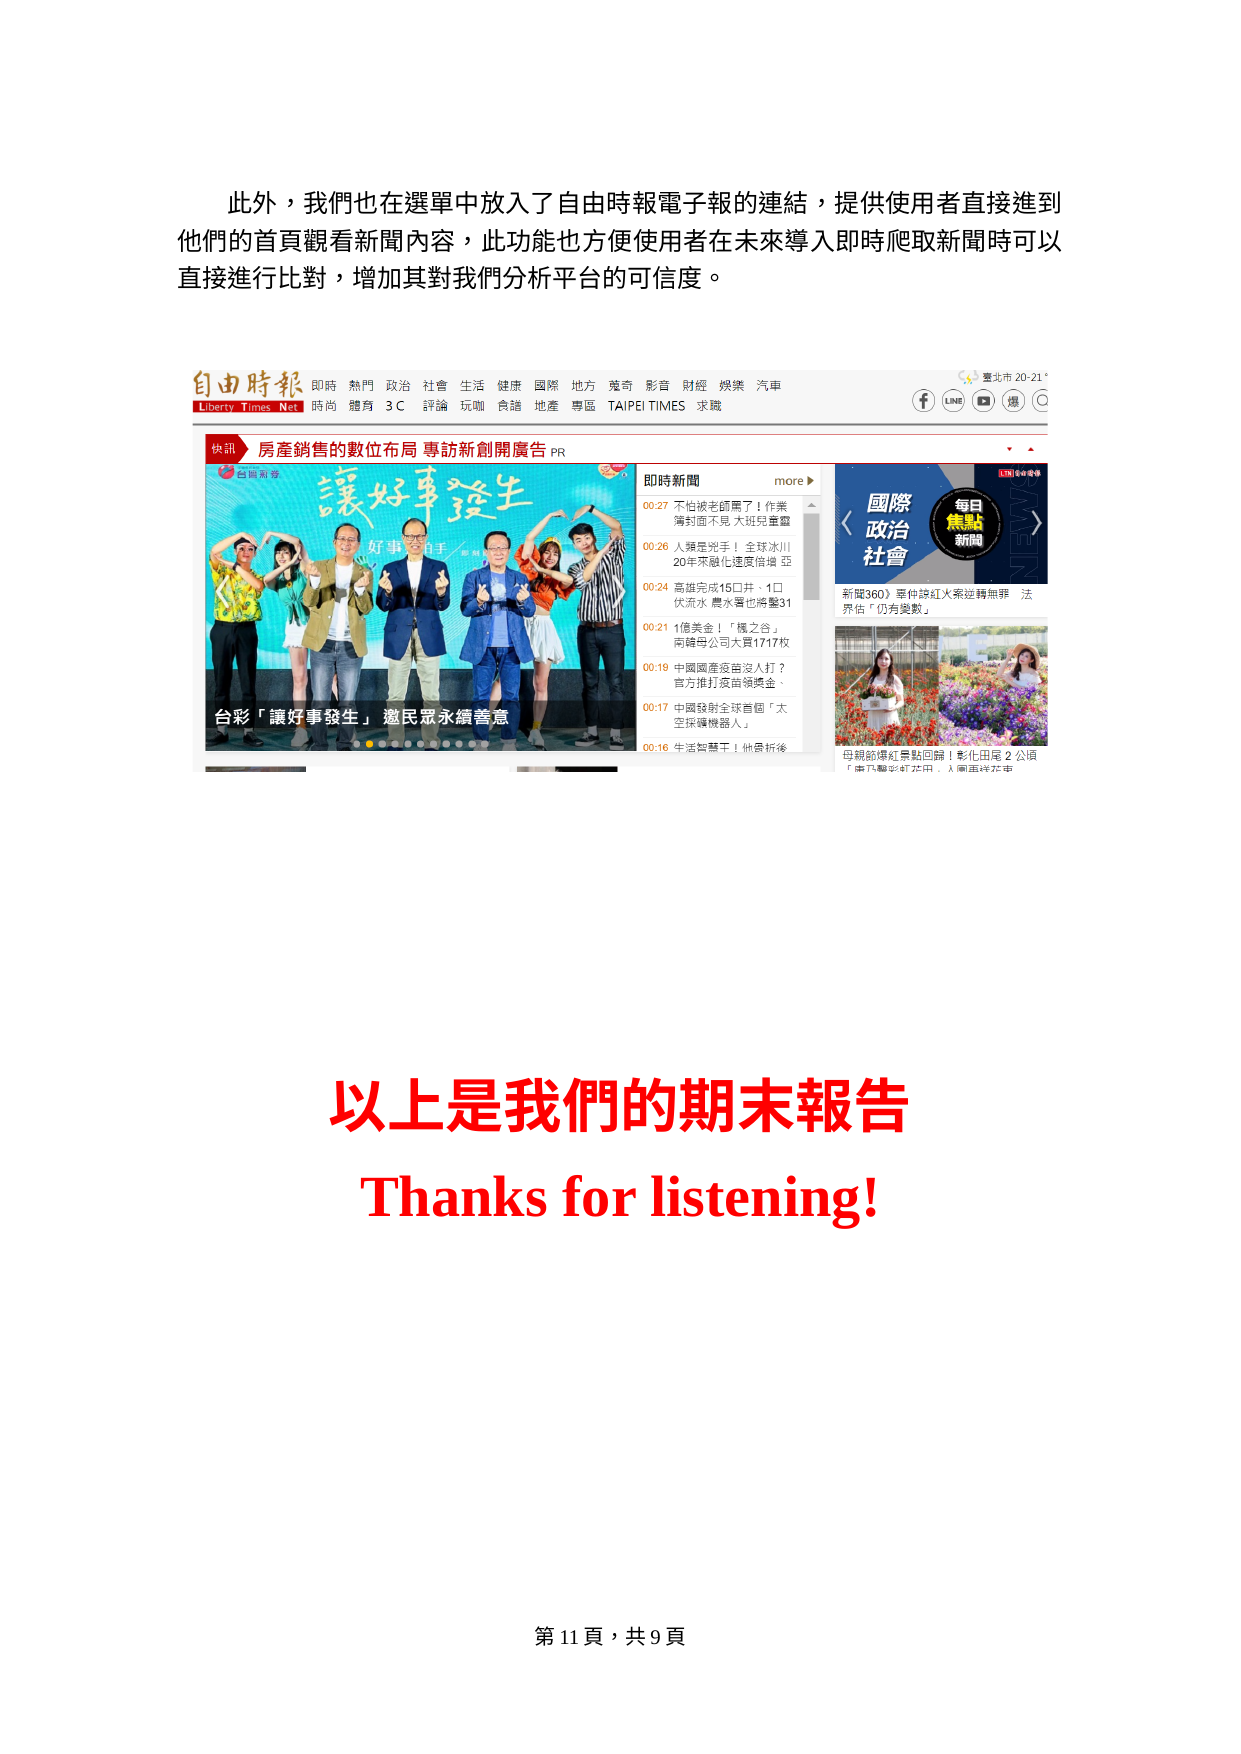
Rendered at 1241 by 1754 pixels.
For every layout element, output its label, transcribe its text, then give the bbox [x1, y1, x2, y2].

text 此外，我們也在選單中放入了自由時報電子報的連結，提供使用者直接進到他們的首頁觀看新聞內容，此功能也方便使用者在未來導入即時爬取新聞時可以直接進行比對，增加其對我們分析平台的可信度。 [177, 183, 1063, 296]
text 以上是我們的期末報告 [177, 1046, 1063, 1158]
picture [192, 370, 1048, 772]
text Thanks for listening! [177, 1158, 1063, 1233]
